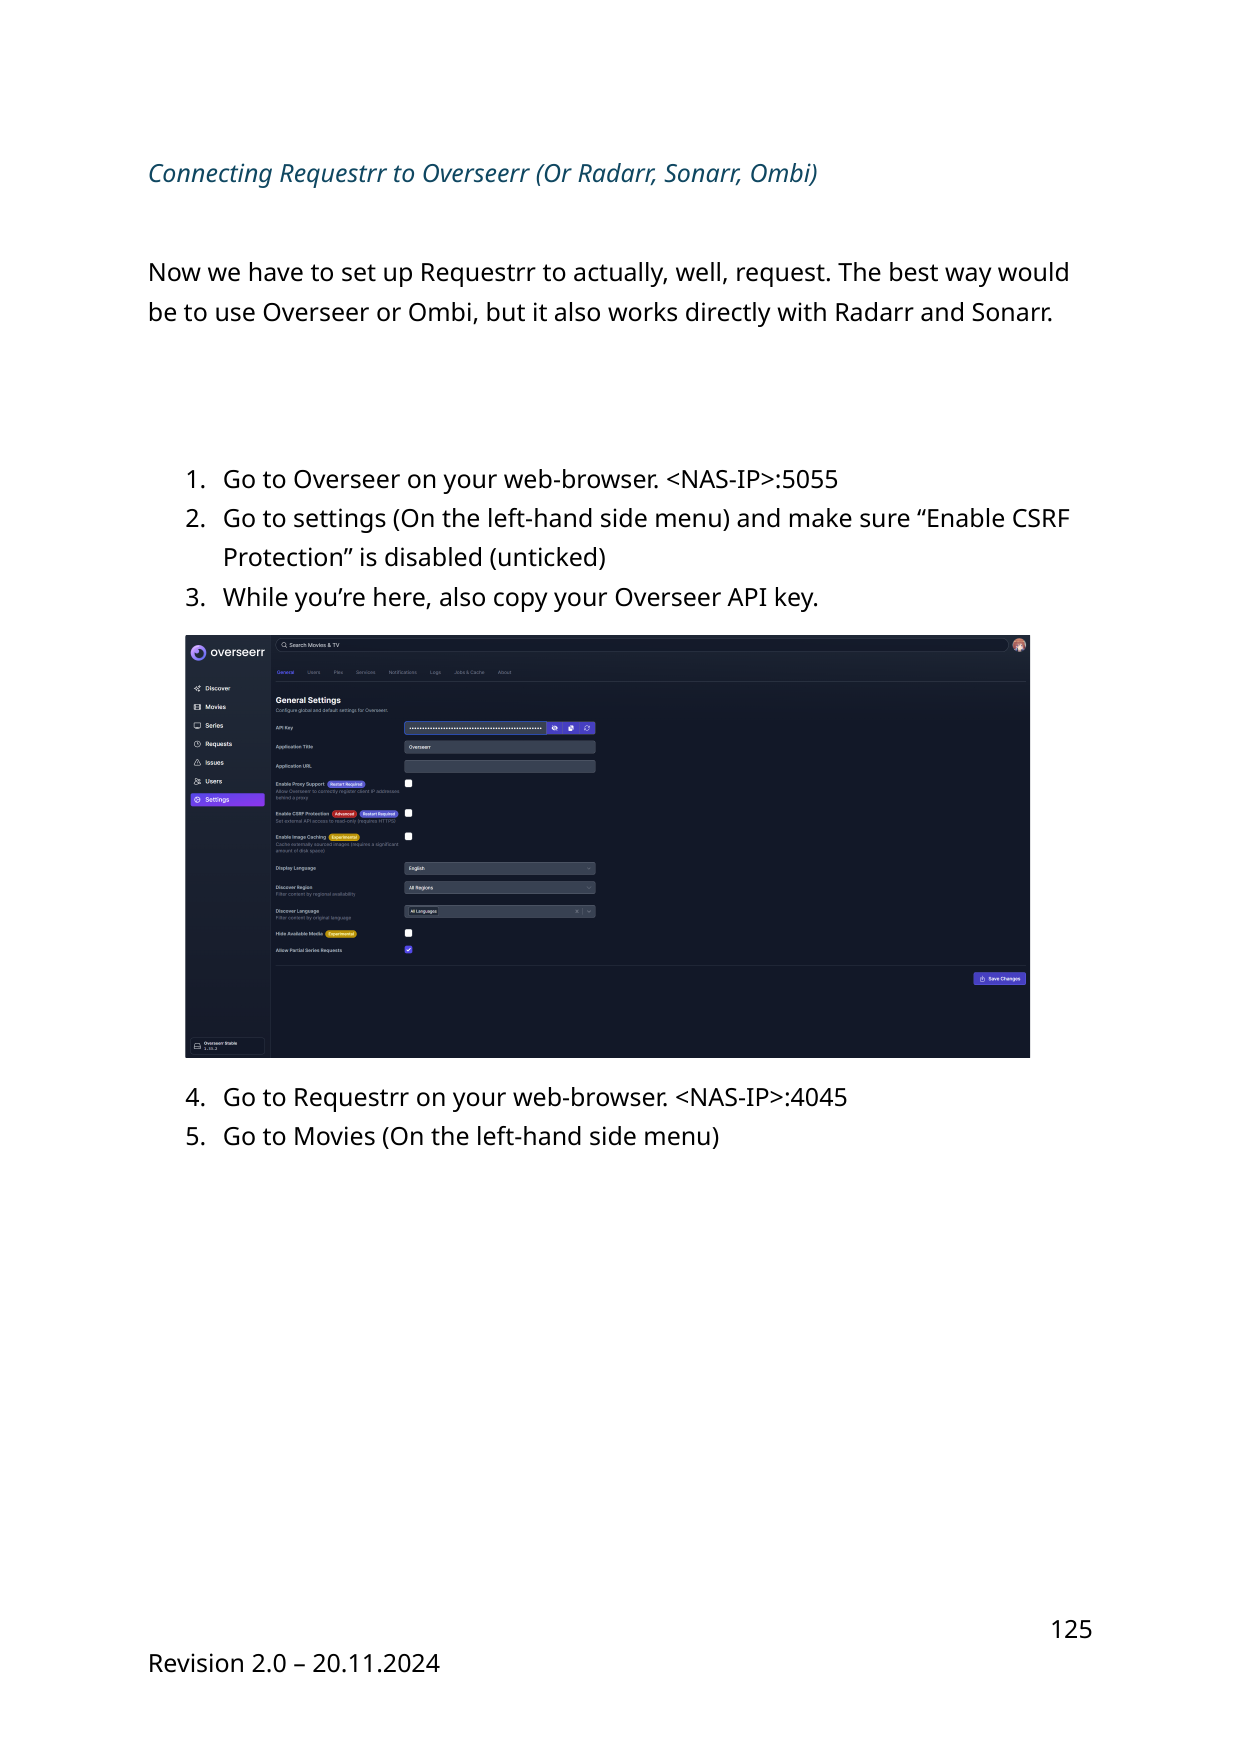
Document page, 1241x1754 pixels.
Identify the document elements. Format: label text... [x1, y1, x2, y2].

list Go to Overseer on your web-browser. <NAS-IP>:5055 [185, 462, 1093, 496]
list Go to Requestrr on your web-browser. <NAS-IP>:4045 [185, 1079, 1093, 1114]
subtitle Connecting Requestrr to Overseerr (Or Radarr, Sonarr, Ombi) [148, 156, 1093, 190]
list Go to Movies (On the left-hand side menu) [185, 1119, 1093, 1153]
list While you’re here, also copy your Overseer API key. [185, 579, 1093, 613]
text Now we have to set up Requestrr to actually, well, request. The best way would be to use Overseer or Ombi, but it also works directly with Radarr and Sonarr. [148, 255, 1093, 328]
list Go to settings (On the left-hand side menu) and make sure “Enable CSRF Protection” is disabled (unticked) [185, 501, 1093, 574]
picture [185, 635, 1031, 1058]
